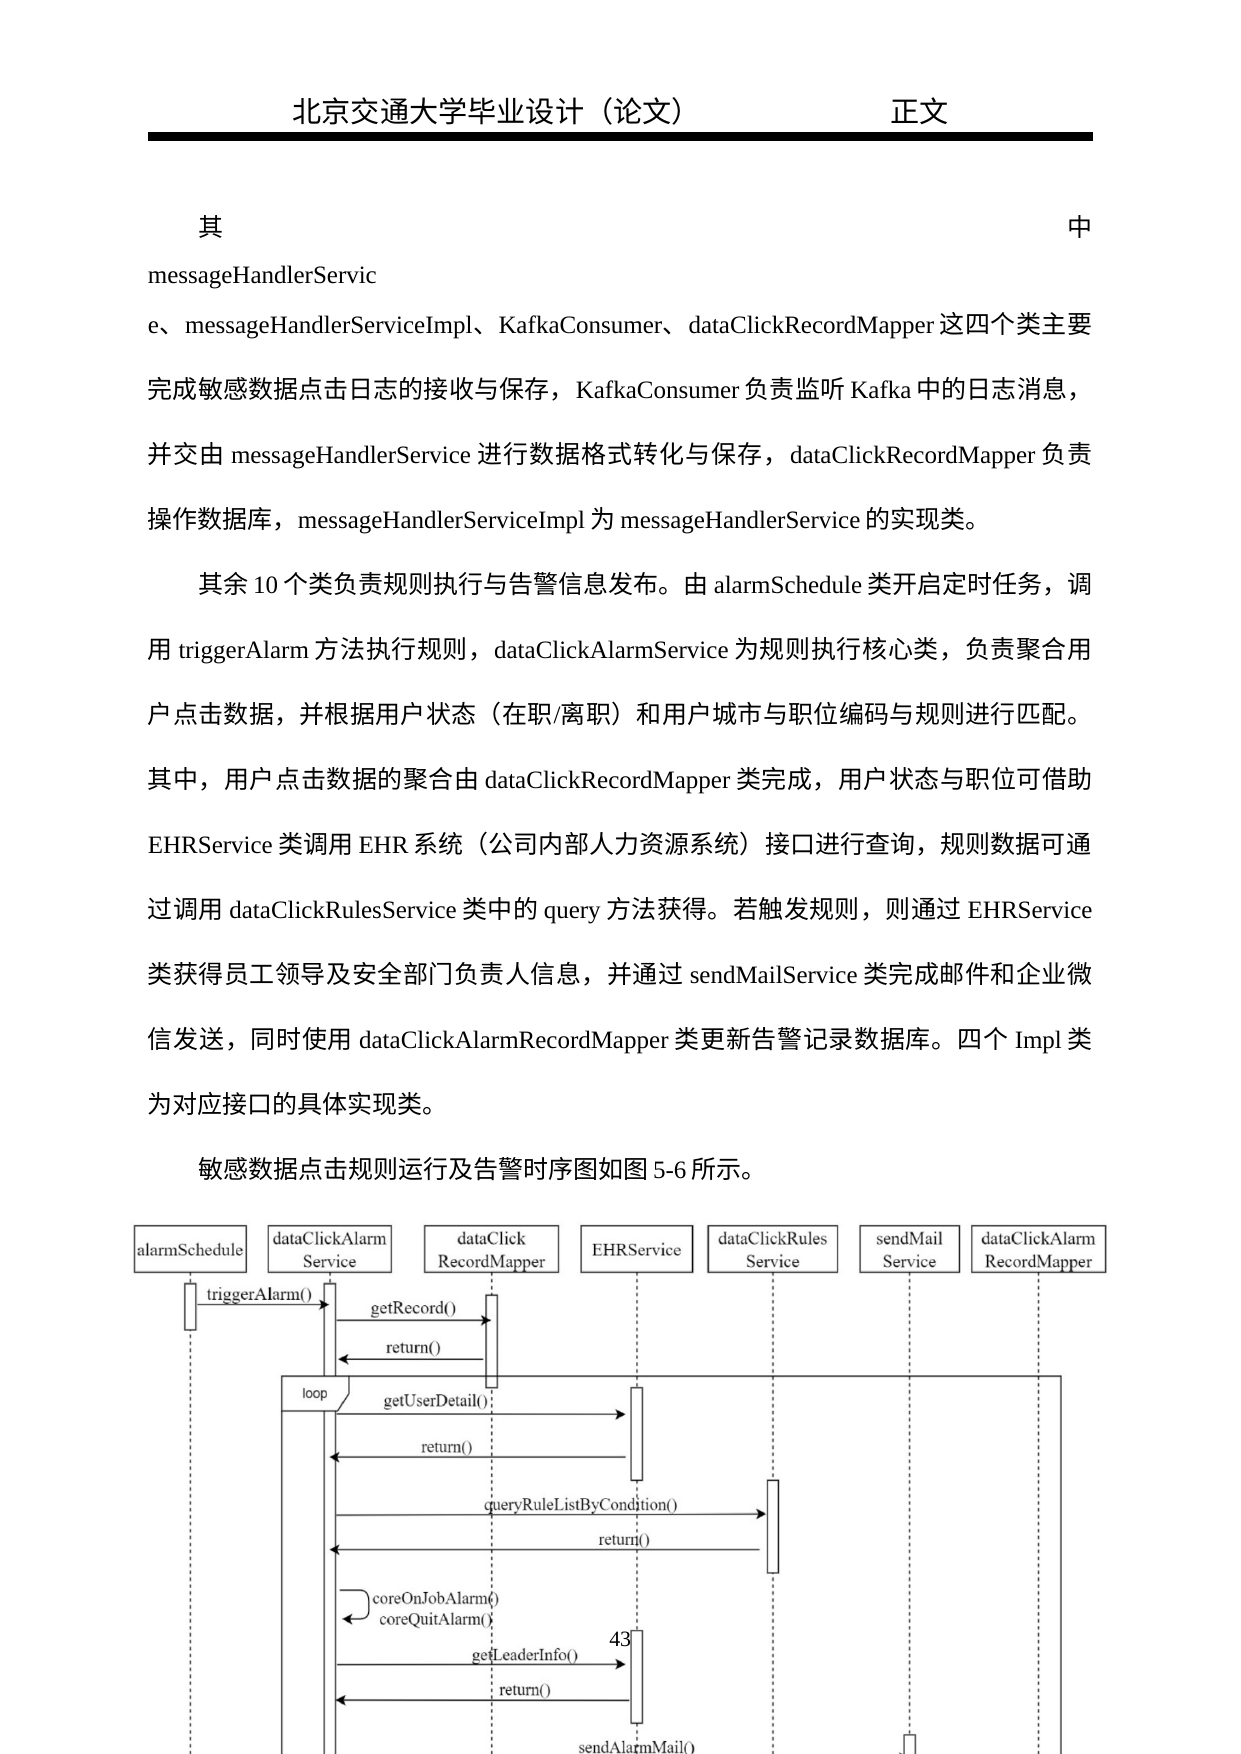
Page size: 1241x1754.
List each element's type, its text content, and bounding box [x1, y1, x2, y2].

text 其余10个类负责规则执行与告警信息发布。由alarmSchedule类开启定时任务，调用triggerAlarm方法执行规则，dataClickAlarmService为规则执行核心类，负责聚合用户点击数据，并根据用户状态（在职/离职）和用户城市与职位编码与规则进行匹配。其中，用户点击数据的聚合由dataClickRecordMapper类完成，用户状态与职位可借助EHRService类调用EHR系统（公司内部人力资源系统）接口进行查询，规则数据可通过调用dataClickRulesService类中的query方法获得。若触发规则，则通过EHRService类获得员工领导及安全部门负责人信息，并通过sendMailService类完成邮件和企业微信发送，同时使用dataClickAlarmRecordMapper类更新告警记录数据库。四个Impl类为对应接口的具体实现类。 [148, 550, 1092, 1135]
text 其中messageHandlerService、messageHandlerServiceImpl、KafkaConsumer、dataClickRecordMapper这四个类主要完成敏感数据点击日志的接收与保存，KafkaConsumer负责监听Kafka中的日志消息，并交由messageHandlerService进行数据格式转化与保存，dataClickRecordMapper负责操作数据库，messageHandlerServiceImpl为messageHandlerService的实现类。 [148, 193, 1092, 550]
text 敏感数据点击规则运行及告警时序图如图5-6所示。 [148, 1135, 1092, 1200]
picture [126, 1216, 1115, 1754]
